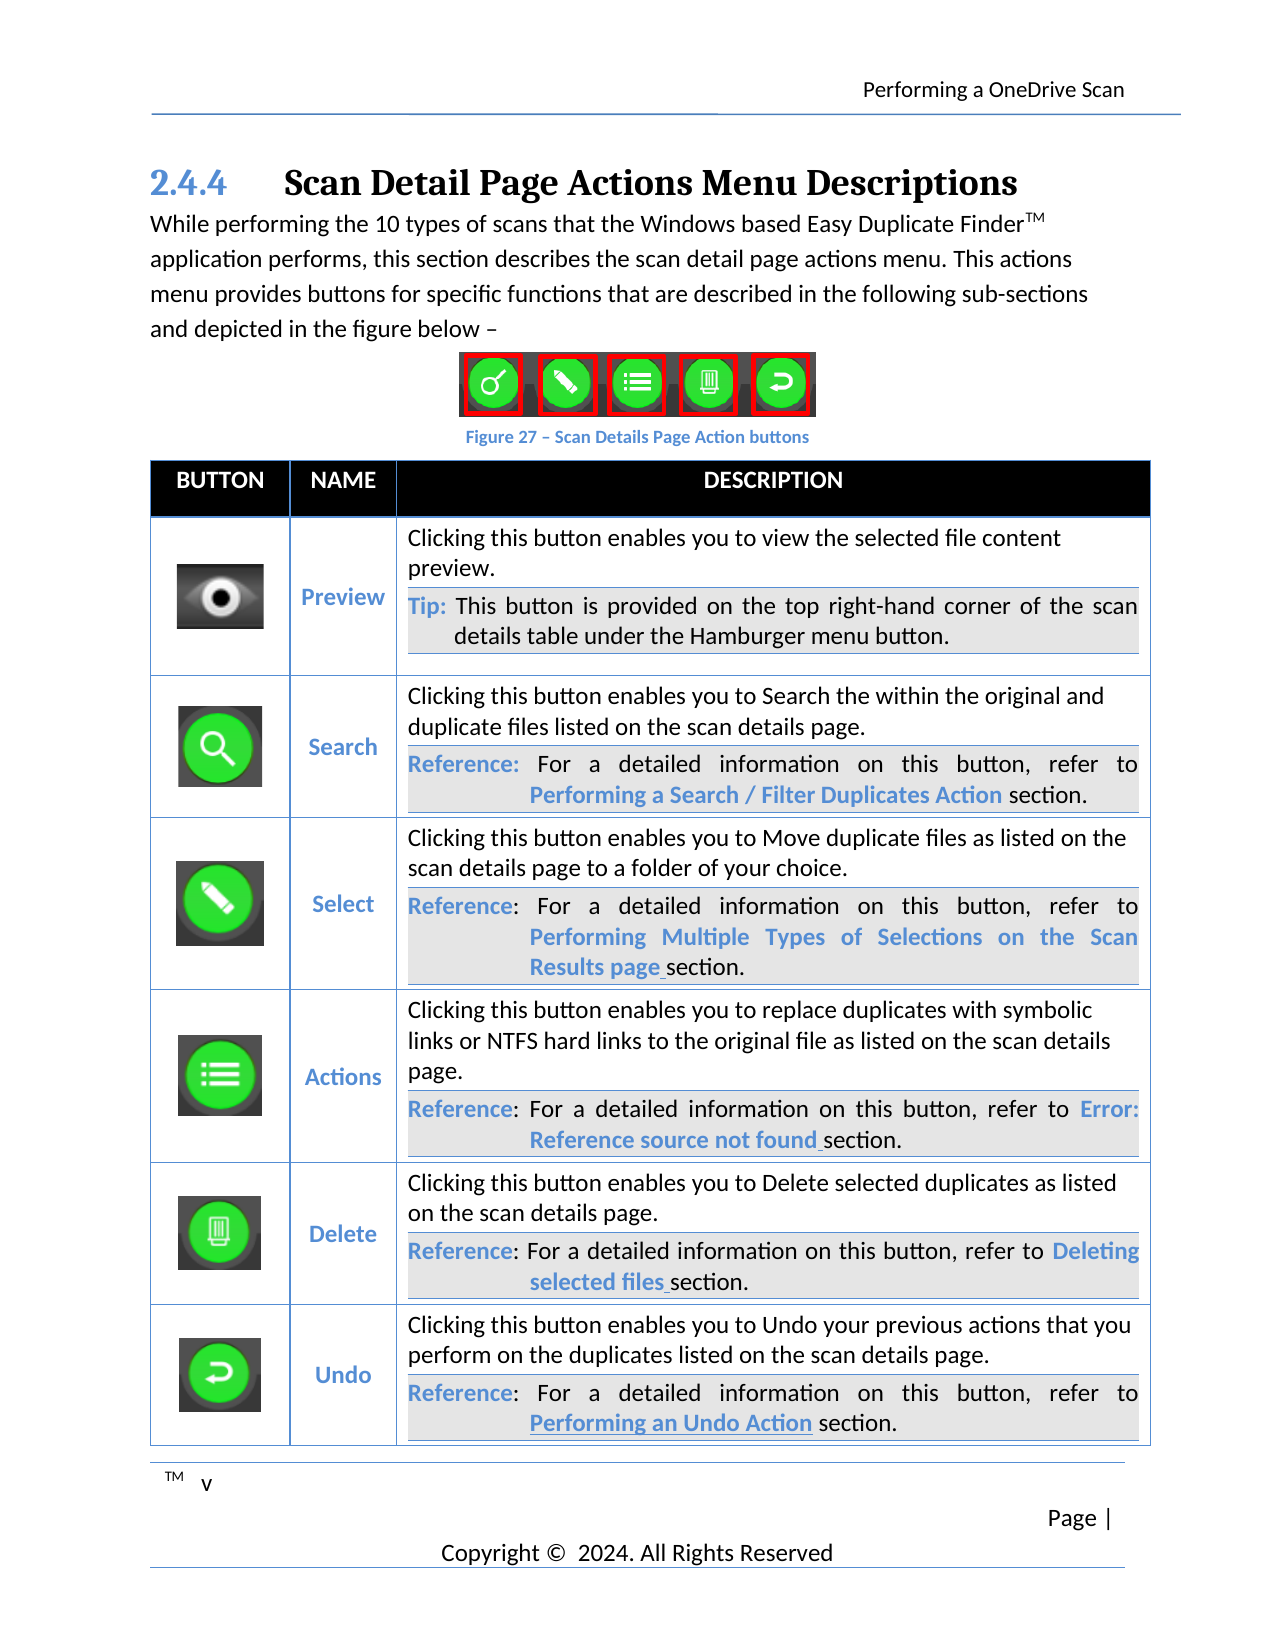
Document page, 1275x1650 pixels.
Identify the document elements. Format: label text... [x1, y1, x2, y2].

subtitle Scan Detail Page Actions Menu Descriptions [150, 161, 1125, 204]
table_cell [151, 1305, 289, 1445]
table_cell [151, 1163, 289, 1303]
picture [176, 564, 264, 629]
table_cell Clicking this button enables you to Undo your previous actions that you perform on the duplicates listed on the scan details page. Reference: For a detailed information on this button, refer to Performing an Undo Action section. [397, 1305, 1150, 1445]
picture [179, 1338, 261, 1412]
table_cell [151, 990, 289, 1162]
table_cell [151, 676, 289, 817]
picture [178, 706, 263, 787]
table_cell Clicking this button enables you to Delete selected duplicates as listed on the scan details page. Reference: For a detailed information on this button, refer to Deleting selected files section. [397, 1163, 1150, 1303]
table_header BUTTON [151, 461, 289, 516]
table_cell Undo [291, 1305, 396, 1445]
picture [176, 861, 264, 946]
table_cell Search [291, 676, 396, 817]
table_cell Clicking this button enables you to Move duplicate files as listed on the scan details page to a folder of your choice. Reference: For a detailed information on this button, refer to Performing Multiple Types of Selections on the Scan Results page section. [397, 818, 1150, 989]
table_cell Preview [291, 518, 396, 675]
text While performing the 10 types of scans that the Windows based Easy Duplicate FinderTM application performs, this section describes the scan detail page actions menu. This actions menu provides buttons for specific functions that are described in the following sub-sections and depicted in the figure below – [150, 208, 1125, 344]
table_header NAME [291, 461, 396, 516]
table_cell [151, 518, 289, 675]
table_cell Delete [291, 1163, 396, 1303]
picture [178, 1035, 262, 1116]
picture [459, 352, 816, 417]
text Figure 27 – Scan Details Page Action buttons [150, 425, 1125, 448]
table_cell Select [291, 818, 396, 989]
table_header DESCRIPTION [397, 461, 1150, 516]
table_cell Clicking this button enables you to view the selected file content preview. Tip: This button is provided on the top right-hand corner of the scan details table under the Hamburger menu button. [397, 518, 1150, 675]
table_cell Clicking this button enables you to Search the within the original and duplicate files listed on the scan details page. Reference: For a detailed information on this button, refer to Performing a Search / Filter Duplicates Action section. [397, 676, 1150, 817]
picture [178, 1196, 261, 1270]
table_cell [151, 818, 289, 989]
table_cell Actions [291, 990, 396, 1162]
table_cell Clicking this button enables you to replace duplicates with symbolic links or NTFS hard links to the original file as listed on the scan details page. Reference: For a detailed information on this button, refer to Error! Reference source not found. section. [397, 990, 1150, 1162]
